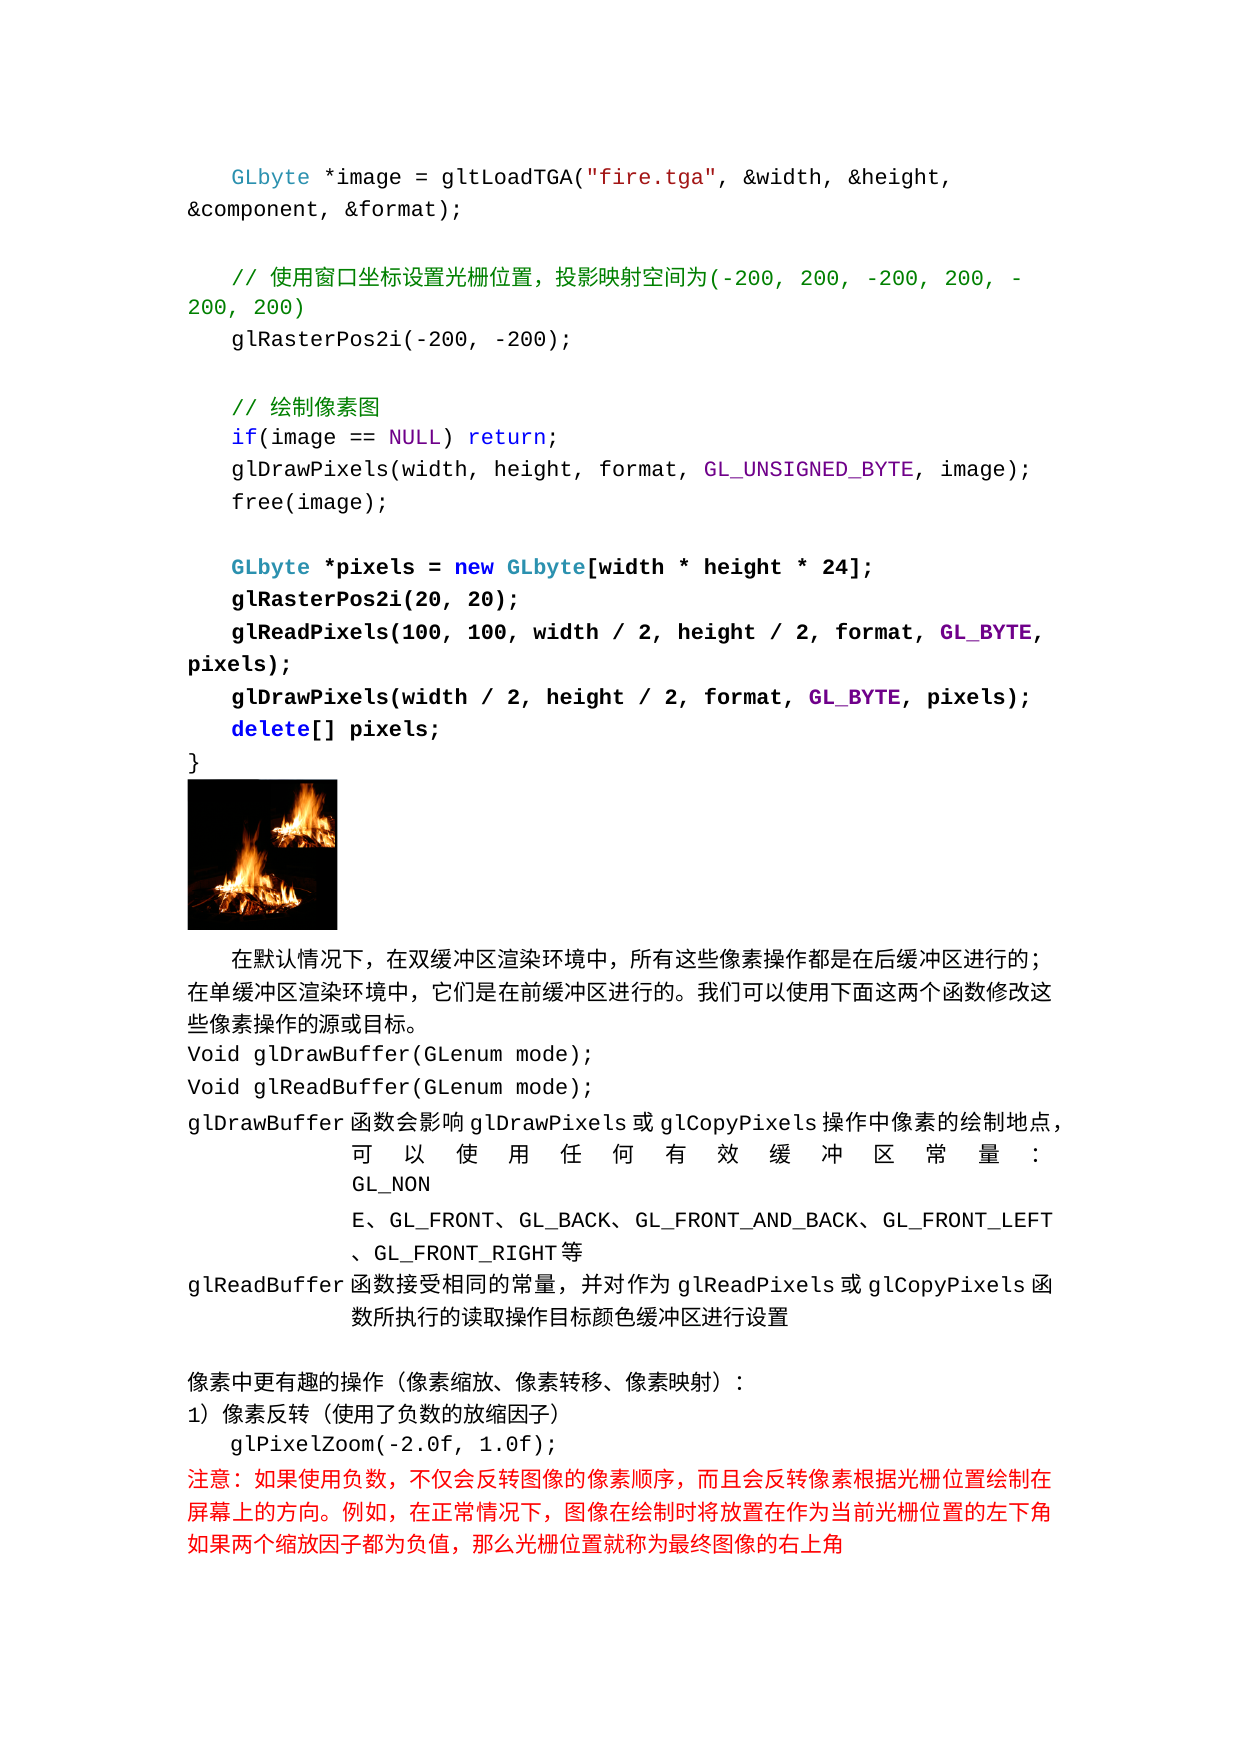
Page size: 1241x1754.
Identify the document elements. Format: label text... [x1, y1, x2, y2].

text GLbyte *pixels = new GLbyte[width * height * 24]; [187, 552, 1053, 584]
text delete[] pixels; [187, 714, 1053, 747]
text glReadBuffer函数接受相同的常量，并对作为glReadPixels或glCopyPixels函数所执行的读取操作目标颜色缓冲区进行设置 [187, 1267, 1053, 1332]
text 注意：如果使用负数，不仅会反转图像的像素顺序，而且会反转像素根据光栅位置绘制在屏幕上的方向。例如，在正常情况下，图像在绘制时将放置在作为当前光栅位置的左下角，如果两个缩放因子都为负值，那么光栅位置就称为最终图像的右上角 [187, 1462, 1053, 1559]
text // 绘制像素图 [187, 389, 1053, 422]
text Void glReadBuffer(GLenum mode); [187, 1072, 1053, 1104]
text 像素中更有趣的操作（像素缩放、像素转移、像素映射）： [187, 1364, 1053, 1397]
text Void glDrawBuffer(GLenum mode); [187, 1039, 1053, 1072]
text } [187, 747, 1053, 779]
text glRasterPos2i(20, 20); [187, 584, 1053, 617]
text glPixelZoom(-2.0f, 1.0f); [187, 1429, 1053, 1462]
text 1）像素反转（使用了负数的放缩因子） [187, 1397, 1053, 1429]
text glDrawPixels(width, height, format, GL_UNSIGNED_BYTE, image); [187, 454, 1053, 487]
text glRasterPos2i(-200, -200); [187, 324, 1053, 357]
text if(image == NULL) return; [187, 422, 1053, 454]
text // 使用窗口坐标设置光栅位置，投影映射空间为(-200, 200, -200, 200, -200, 200) [187, 259, 1053, 324]
text 在默认情况下，在双缓冲区渲染环境中，所有这些像素操作都是在后缓冲区进行的；在单缓冲区渲染环境中，它们是在前缓冲区进行的。我们可以使用下面这两个函数修改这些像素操作的源或目标。 [187, 942, 1053, 1039]
picture [187, 779, 338, 930]
text glReadPixels(100, 100, width / 2, height / 2, format, GL_BYTE, pixels); [187, 617, 1053, 682]
text GLbyte *image = gltLoadTGA("fire.tga", &width, &height, &component, &format); [187, 162, 1053, 227]
text glDrawPixels(width / 2, height / 2, format, GL_BYTE, pixels); [187, 682, 1053, 714]
text free(image); [187, 487, 1053, 519]
text glDrawBuffer函数会影响glDrawPixels或glCopyPixels操作中像素的绘制地点，可以使用任何有效缓冲区常量：GL_NONE、GL_FRONT、GL_BACK、GL_FRONT_AND_BACK、GL_FRONT_LEFT、GL_FRONT_RIGHT等 [187, 1104, 1053, 1267]
